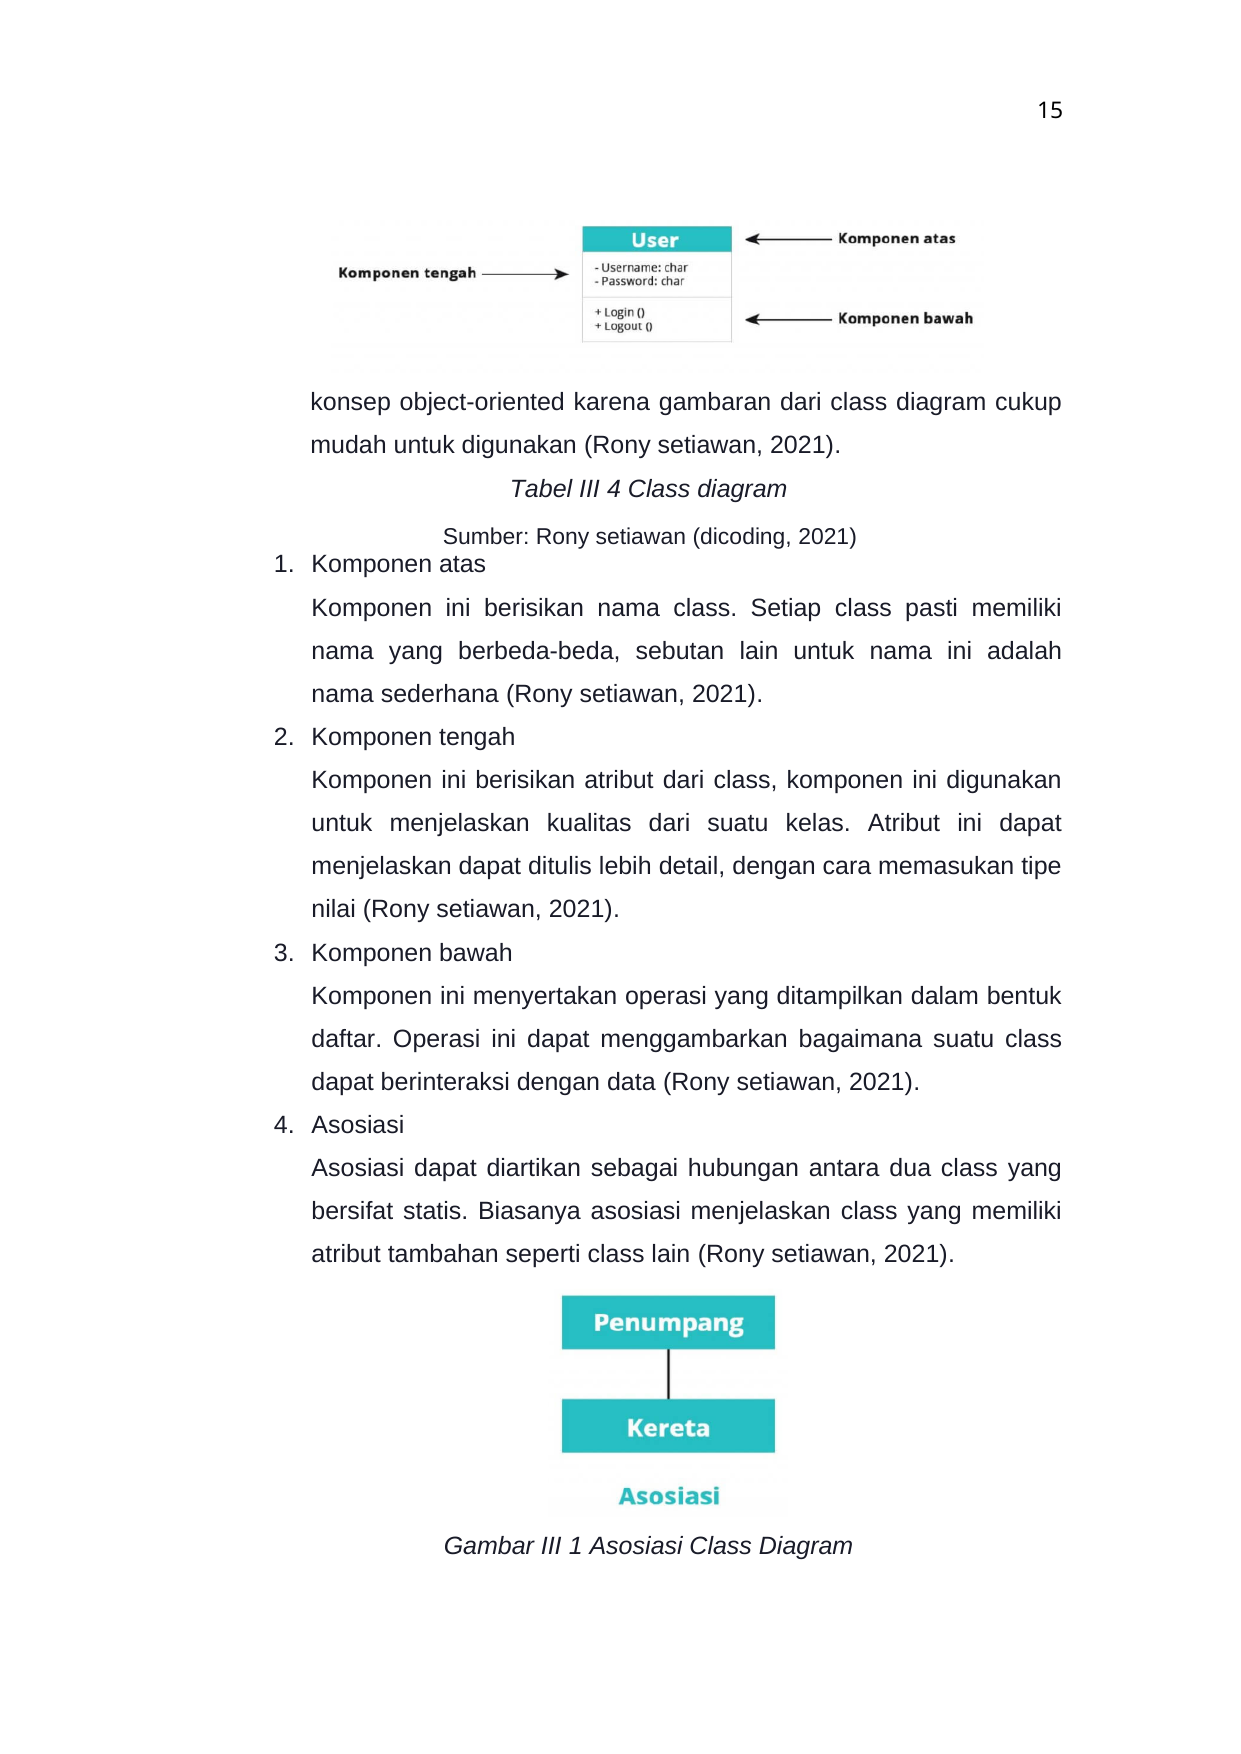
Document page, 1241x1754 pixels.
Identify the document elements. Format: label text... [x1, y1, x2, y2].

list Asosiasi [274, 1110, 1063, 1139]
list Komponen ini menyertakan operasi yang ditampilkan dalam bentuk daftar. Operasi ini dapat menggambarkan bagaimana suatu class dapat berinteraksi dengan data . [311, 981, 1063, 1096]
list Komponen ini berisikan atribut dari class, komponen ini digunakan untuk menjelaskan kualitas dari suatu kelas. Atribut ini dapat menjelaskan dapat ditulis lebih detail, dengan cara memasukan tipe nilai . [311, 765, 1063, 923]
list Komponen bawah [274, 938, 1063, 966]
text Gambar III 1 Asosiasi Class Diagram [236, 1283, 1063, 1560]
text Tabel III 4 Class diagram [236, 473, 1063, 502]
list Komponen ini berisikan nama class. Setiap class pasti memiliki nama yang berbeda-beda, sebutan lain untuk nama ini adalah nama sederhana . [311, 593, 1063, 708]
text Sumber: Rony setiawan (dicoding, 2021) [236, 523, 1063, 549]
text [310, 236, 1063, 459]
picture [548, 1286, 789, 1517]
picture [331, 177, 984, 373]
list Komponen atas [274, 549, 1063, 578]
list Asosiasi dapat diartikan sebagai hubungan antara dua class yang bersifat statis. Biasanya asosiasi menjelaskan class yang memiliki atribut tambahan seperti class lain . [311, 1153, 1063, 1268]
list Komponen tengah [274, 722, 1063, 751]
